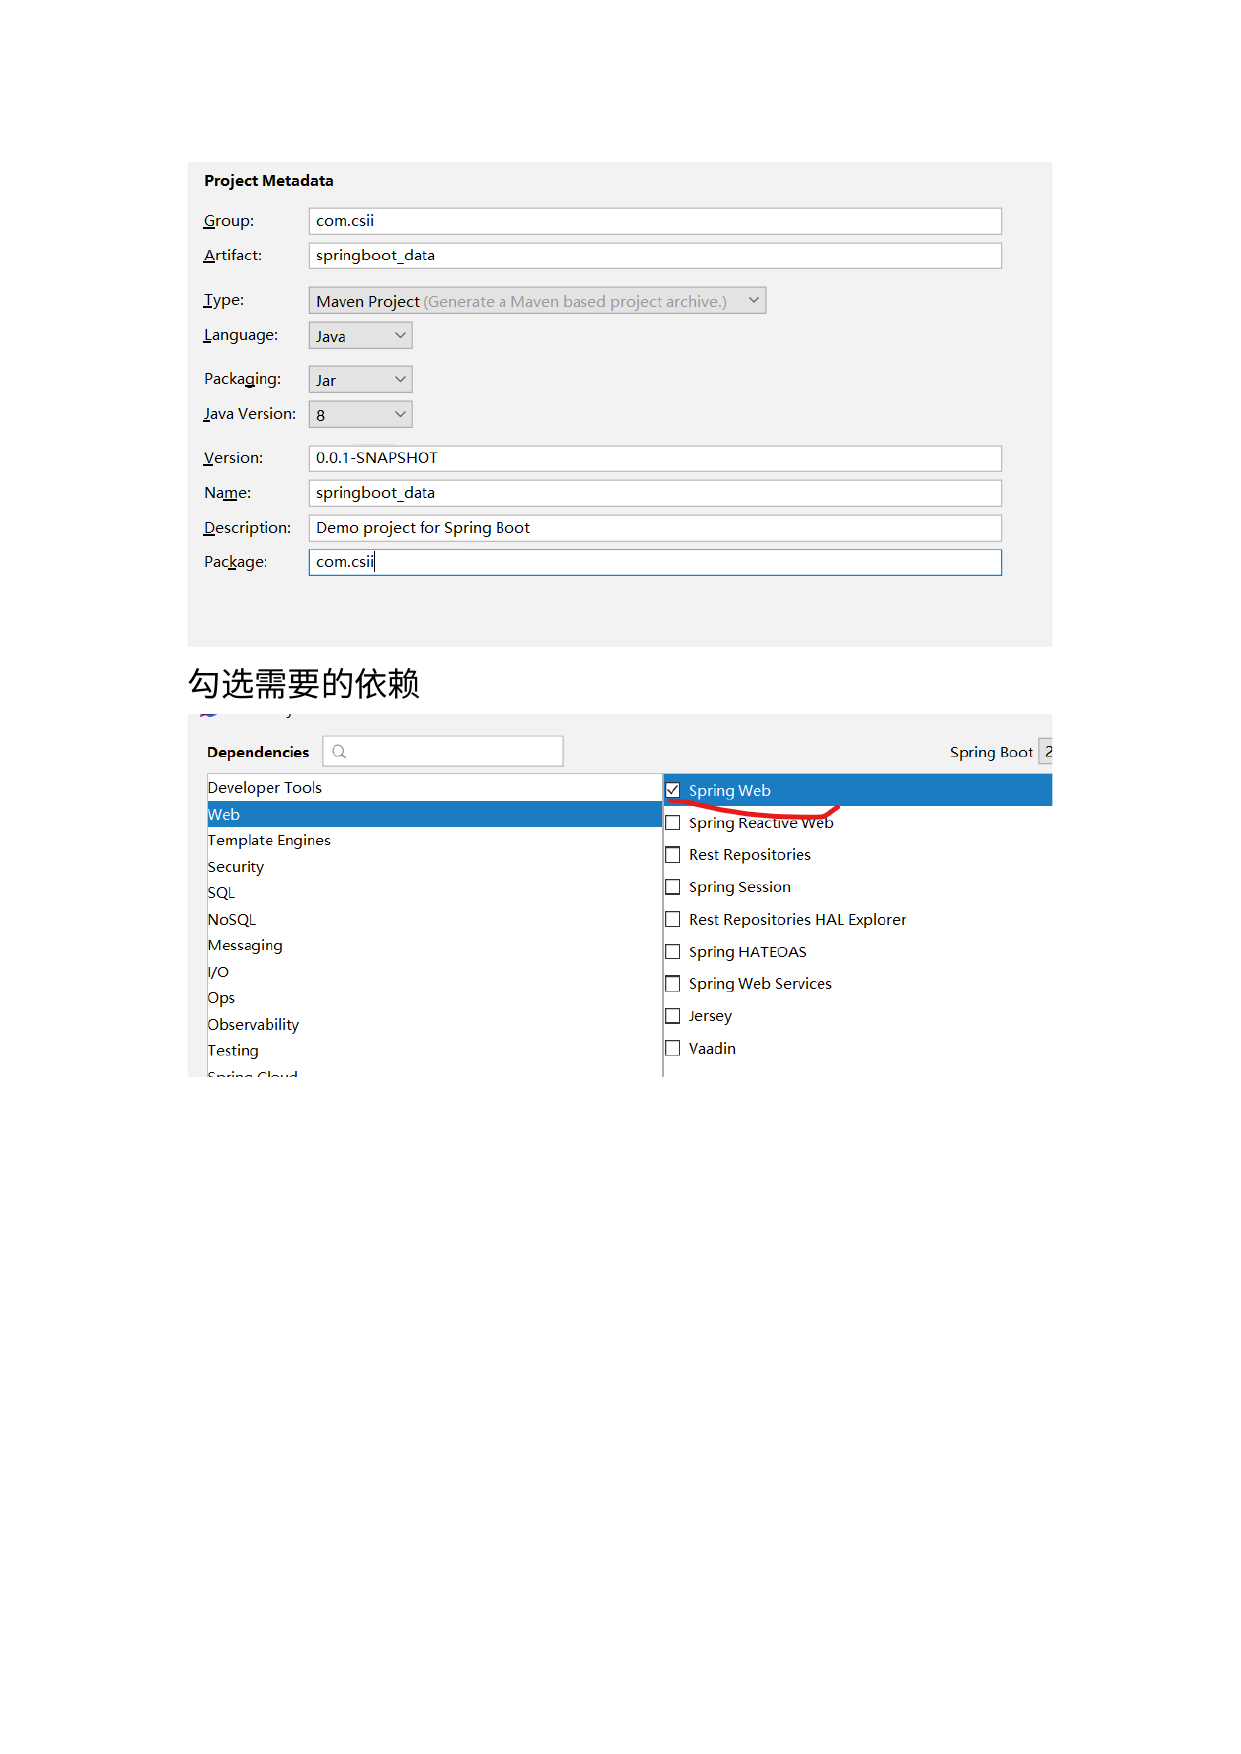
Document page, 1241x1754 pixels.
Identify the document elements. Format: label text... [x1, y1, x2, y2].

text 勾选需要的依赖 [187, 649, 1053, 714]
picture [187, 162, 1053, 647]
picture [187, 714, 1053, 1077]
